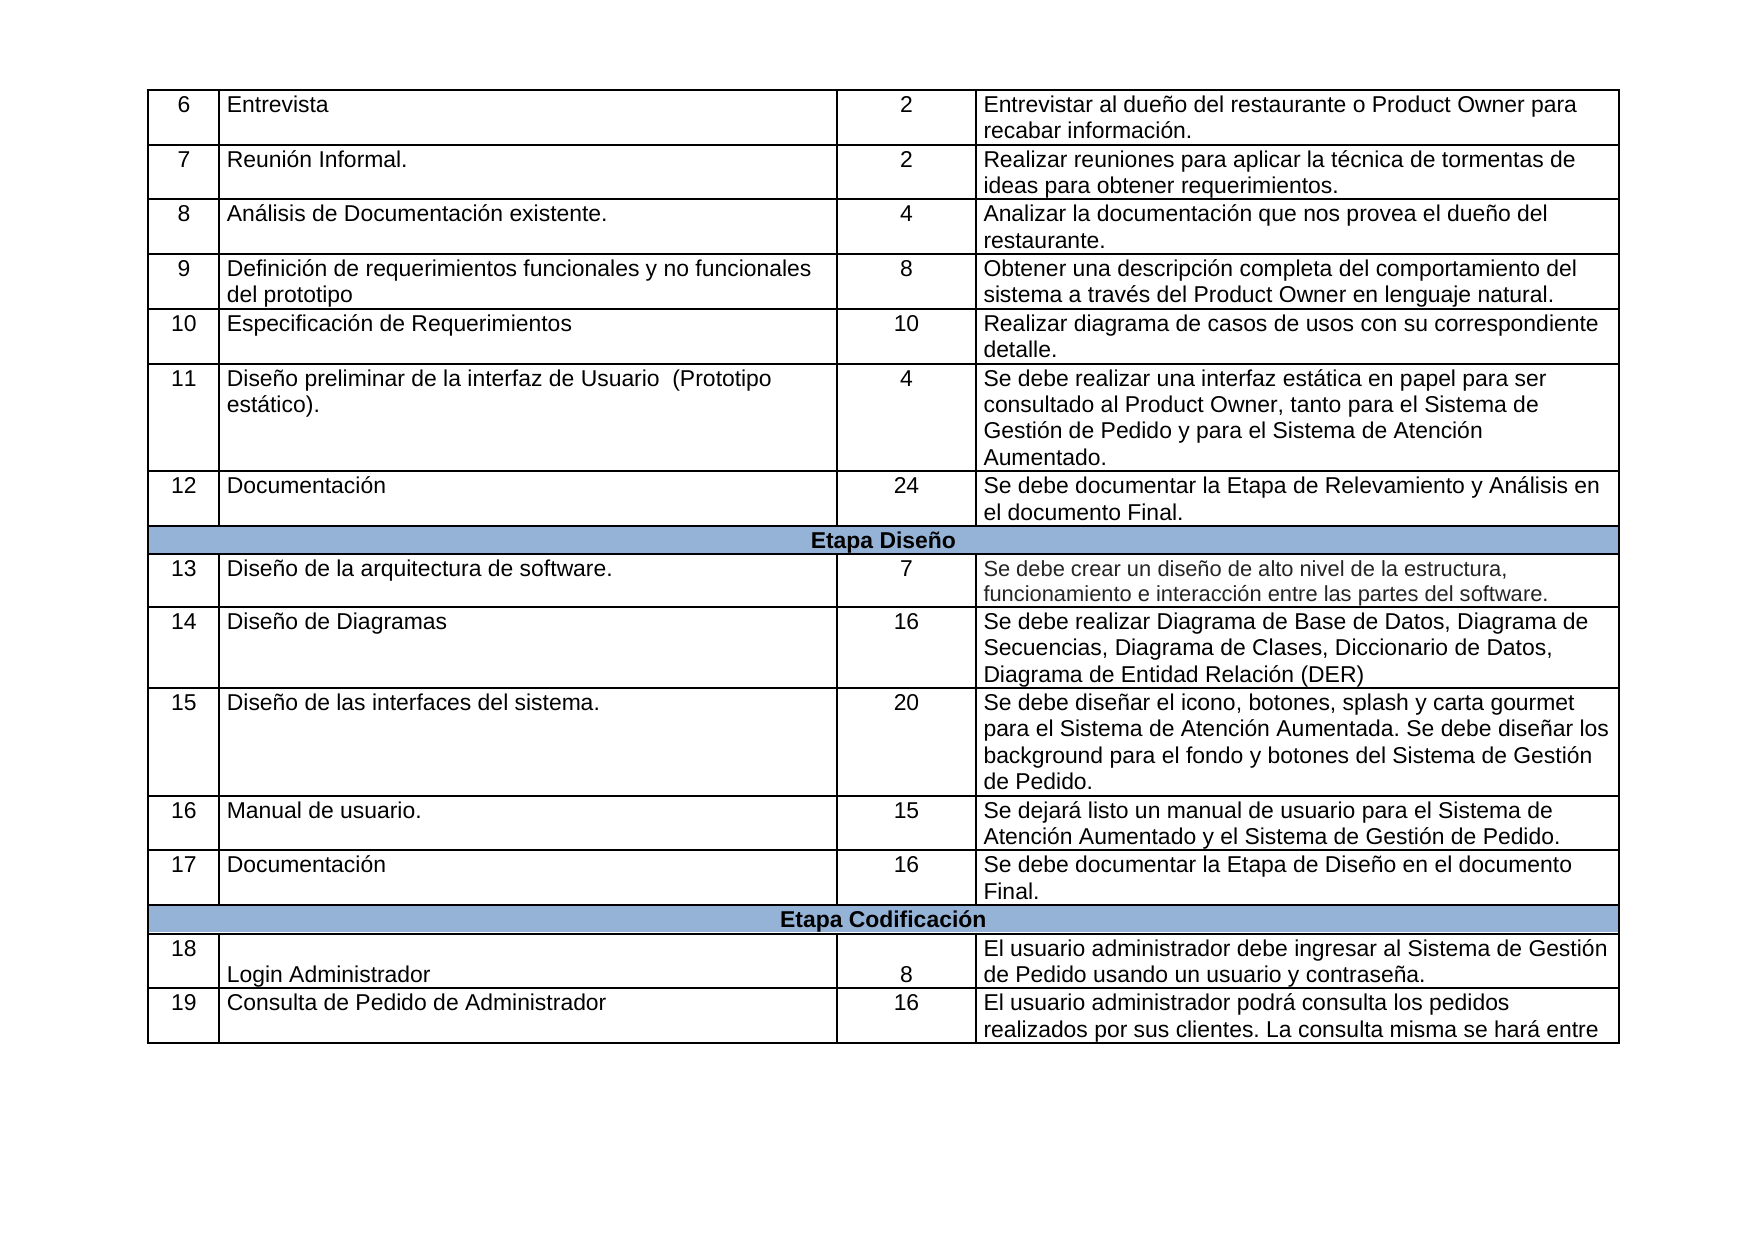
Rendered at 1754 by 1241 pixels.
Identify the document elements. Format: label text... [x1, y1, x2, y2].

table_cell 4 [838, 200, 975, 253]
table_cell 6 [149, 91, 218, 143]
table_cell Documentación [220, 851, 836, 904]
table_cell Entrevistar al dueño del restaurante o Product Owner para recabar información. [977, 91, 1618, 143]
table_cell Documentación [220, 472, 836, 525]
table_cell Analizar la documentación que nos provea el dueño del restaurante. [977, 200, 1618, 253]
table_cell Diseño de la arquitectura de software. [220, 555, 836, 606]
table_cell Se dejará listo un manual de usuario para el Sistema de Atención Aumentado y el Sistema de Gestión de Pedido. [977, 797, 1618, 849]
table_cell 24 [838, 472, 975, 525]
table_cell 2 [838, 91, 975, 143]
table_cell 2 [838, 146, 975, 198]
table_cell 13 [149, 555, 218, 606]
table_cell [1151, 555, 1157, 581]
table_cell Reunión Informal. [220, 146, 836, 198]
table_cell 15 [838, 797, 975, 849]
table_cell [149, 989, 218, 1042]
table_cell 10 [838, 310, 975, 363]
table_cell 7 [149, 146, 218, 198]
table_cell 15 [149, 689, 218, 794]
table_cell 12 [149, 472, 218, 525]
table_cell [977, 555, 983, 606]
table_cell Se debe diseñar el icono, botones, splash y carta gourmet para el Sistema de Atención Aumentada. Se debe diseñar los background para el fondo y botones del Sistema de Gestión de Pedido. [977, 689, 1618, 794]
table_cell Diseño de Diagramas [220, 608, 836, 687]
table_cell 16 [838, 851, 975, 904]
table_cell Se debe documentar la Etapa de Relevamiento y Análisis en el documento Final. [977, 472, 1618, 525]
table_cell 18 [149, 935, 218, 987]
table_cell 20 [838, 689, 975, 794]
table_cell Análisis de Documentación existente. [220, 200, 836, 253]
table_cell 9 [149, 255, 218, 308]
table_cell Especificación de Requerimientos [220, 310, 836, 363]
table_cell Diseño preliminar de la interfaz de Usuario (Prototipo estático). [220, 365, 836, 470]
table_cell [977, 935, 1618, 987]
table_cell Obtener una descripción completa del comportamiento del sistema a través del Product Owner en lenguaje natural. [977, 255, 1618, 308]
table_cell 8 [149, 200, 218, 253]
table_cell 14 [149, 608, 218, 687]
table_cell 8 [838, 255, 975, 308]
table_cell Diseño de las interfaces del sistema. [220, 689, 836, 794]
table_cell Se debe realizar una interfaz estática en papel para ser consultado al Product Owner, tanto para el Sistema de Gestión de Pedido y para el Sistema de Atención Aumentado. [977, 365, 1618, 470]
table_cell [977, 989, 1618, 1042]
table_cell Login Administrador [220, 935, 836, 987]
table_cell 4 [838, 365, 975, 470]
table_cell Realizar diagrama de casos de usos con su correspondiente detalle. [977, 310, 1618, 363]
table_cell Definición de requerimientos funcionales y no funcionales del prototipo [220, 255, 836, 308]
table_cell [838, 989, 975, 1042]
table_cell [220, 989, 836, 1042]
table_cell 8 [838, 935, 975, 987]
table_cell Se debe realizar Diagrama de Base de Datos, Diagrama de Secuencias, Diagrama de Clases, Diccionario de Datos, Diagrama de Entidad Relación (DER) [977, 608, 1618, 687]
table_cell 17 [149, 851, 218, 904]
table_cell Etapa Codificación [149, 906, 1618, 932]
table_cell 7 [838, 555, 975, 606]
table_cell 10 [149, 310, 218, 363]
table_cell 16 [149, 797, 218, 849]
table_cell Se debe documentar la Etapa de Diseño en el documento Final. [977, 851, 1618, 904]
table_cell Manual de usuario. [220, 797, 836, 849]
table_cell Etapa Diseño [149, 527, 1618, 553]
table_cell Entrevista [220, 91, 836, 143]
table_cell 11 [149, 365, 218, 470]
table_cell Realizar reuniones para aplicar la técnica de tormentas de ideas para obtener requerimientos. [977, 146, 1618, 198]
table_cell 16 [838, 608, 975, 687]
